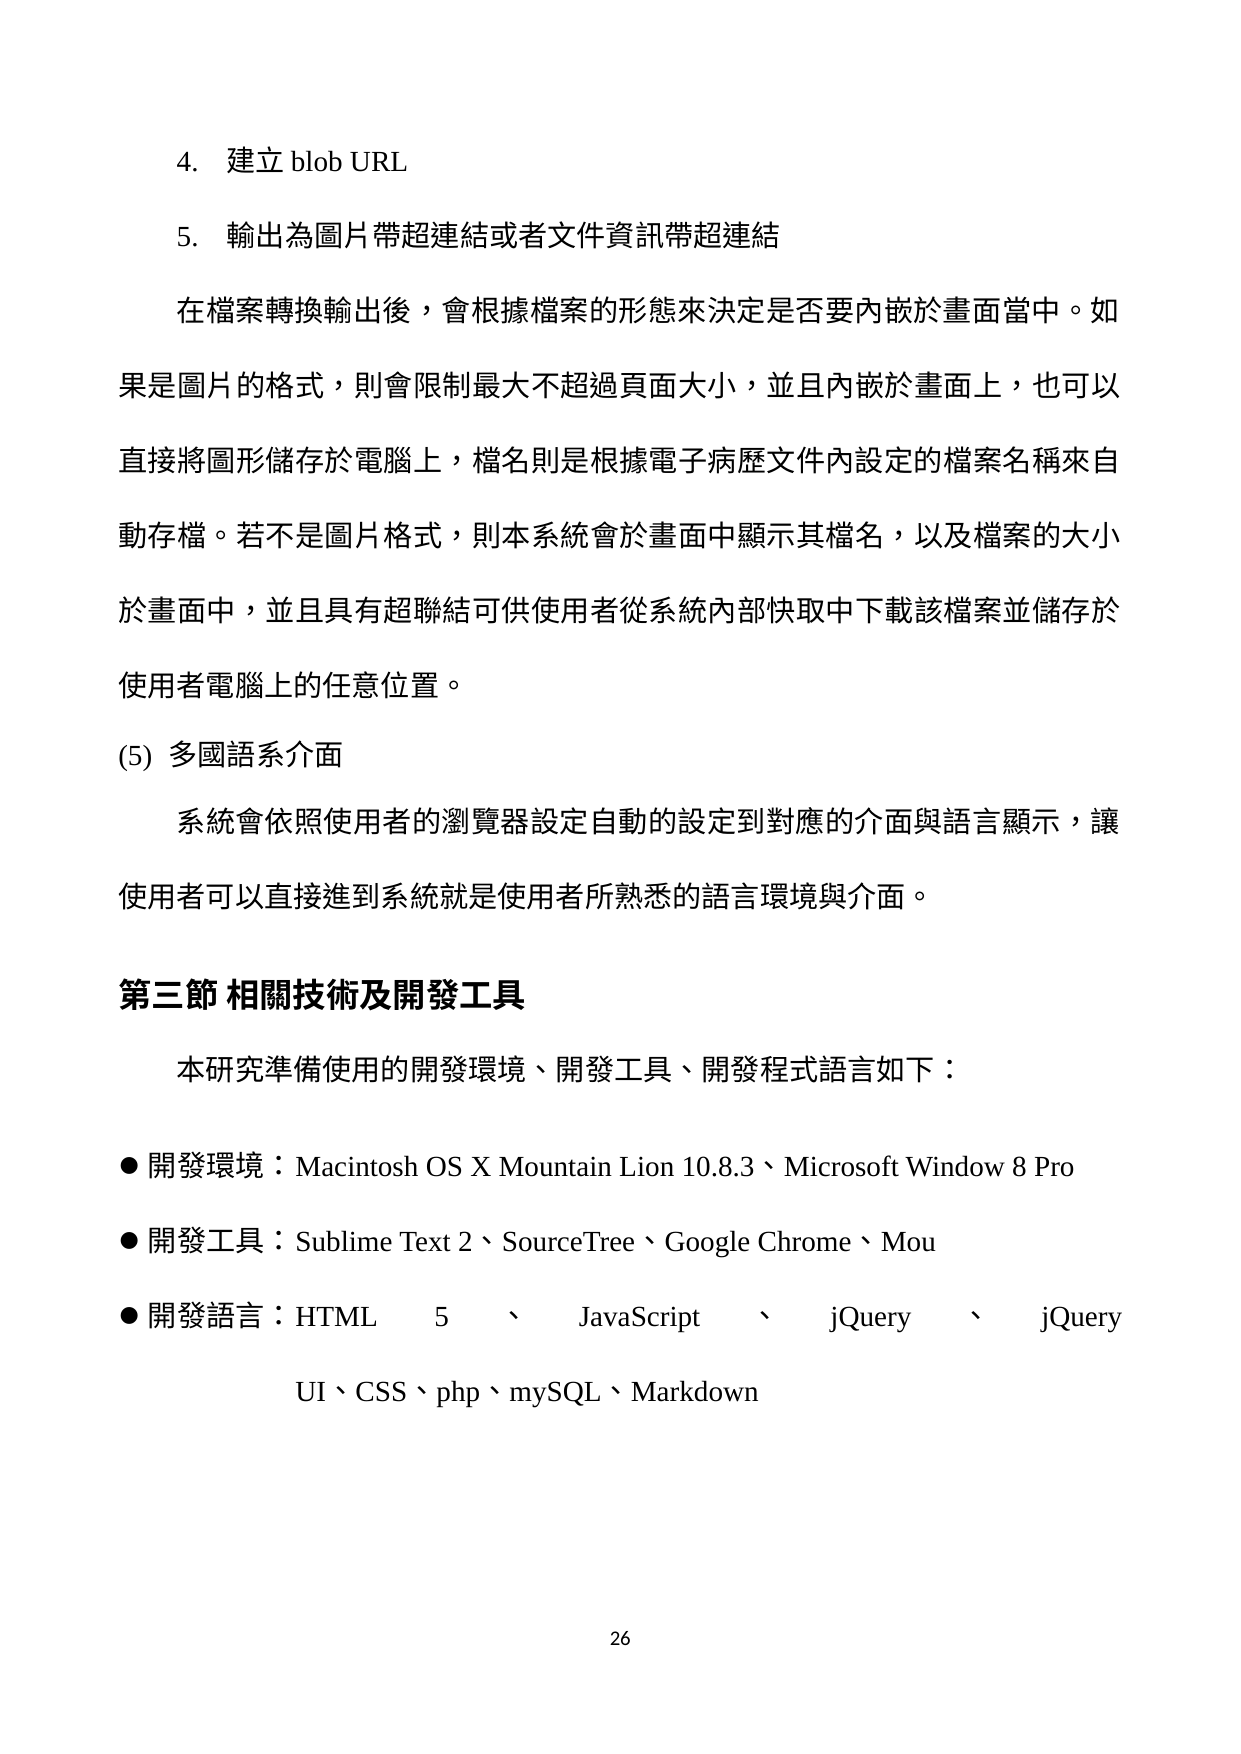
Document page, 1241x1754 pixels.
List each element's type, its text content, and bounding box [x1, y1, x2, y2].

list 建立blob URL [176, 122, 1122, 197]
list 開發工具： Sublime Text 2、SourceTree、Google Chrome、Mou [118, 1201, 1122, 1276]
text 系統會依照使用者的瀏覽器設定自動的設定到對應的介面與語言顯示，讓使用者可以直接進到系統就是使用者所熟悉的語言環境與介面。 [118, 783, 1122, 933]
list 開發語言： HTML 5、JavaScript、jQuery、jQuery UI、CSS、php、mySQL、Markdown [118, 1276, 1122, 1426]
text 在檔案轉換輸出後，會根據檔案的形態來決定是否要內嵌於畫面當中。如果是圖片的格式，則會限制最大不超過頁面大小，並且內嵌於畫面上，也可以直接將圖形儲存於電腦上，檔名則是根據電子病歷文件內設定的檔案名稱來自動存檔。若不是圖片格式，則本系統會於畫面中顯示其檔名，以及檔案的大小於畫面中，並且具有超聯結可供使用者從系統內部快取中下載該檔案並儲存於使用者電腦上的任意位置。 [118, 272, 1122, 722]
list 輸出為圖片帶超連結或者文件資訊帶超連結 [176, 197, 1122, 272]
subtitle 多國語系介面 [118, 731, 1122, 773]
subtitle 相關技術及開發工具 [118, 955, 1122, 1030]
list 開發環境： Macintosh OS X Mountain Lion 10.8.3、Microsoft Window 8 Pro [118, 1126, 1122, 1201]
text 本研究準備使用的開發環境、開發工具、開發程式語言如下： [118, 1030, 1122, 1105]
